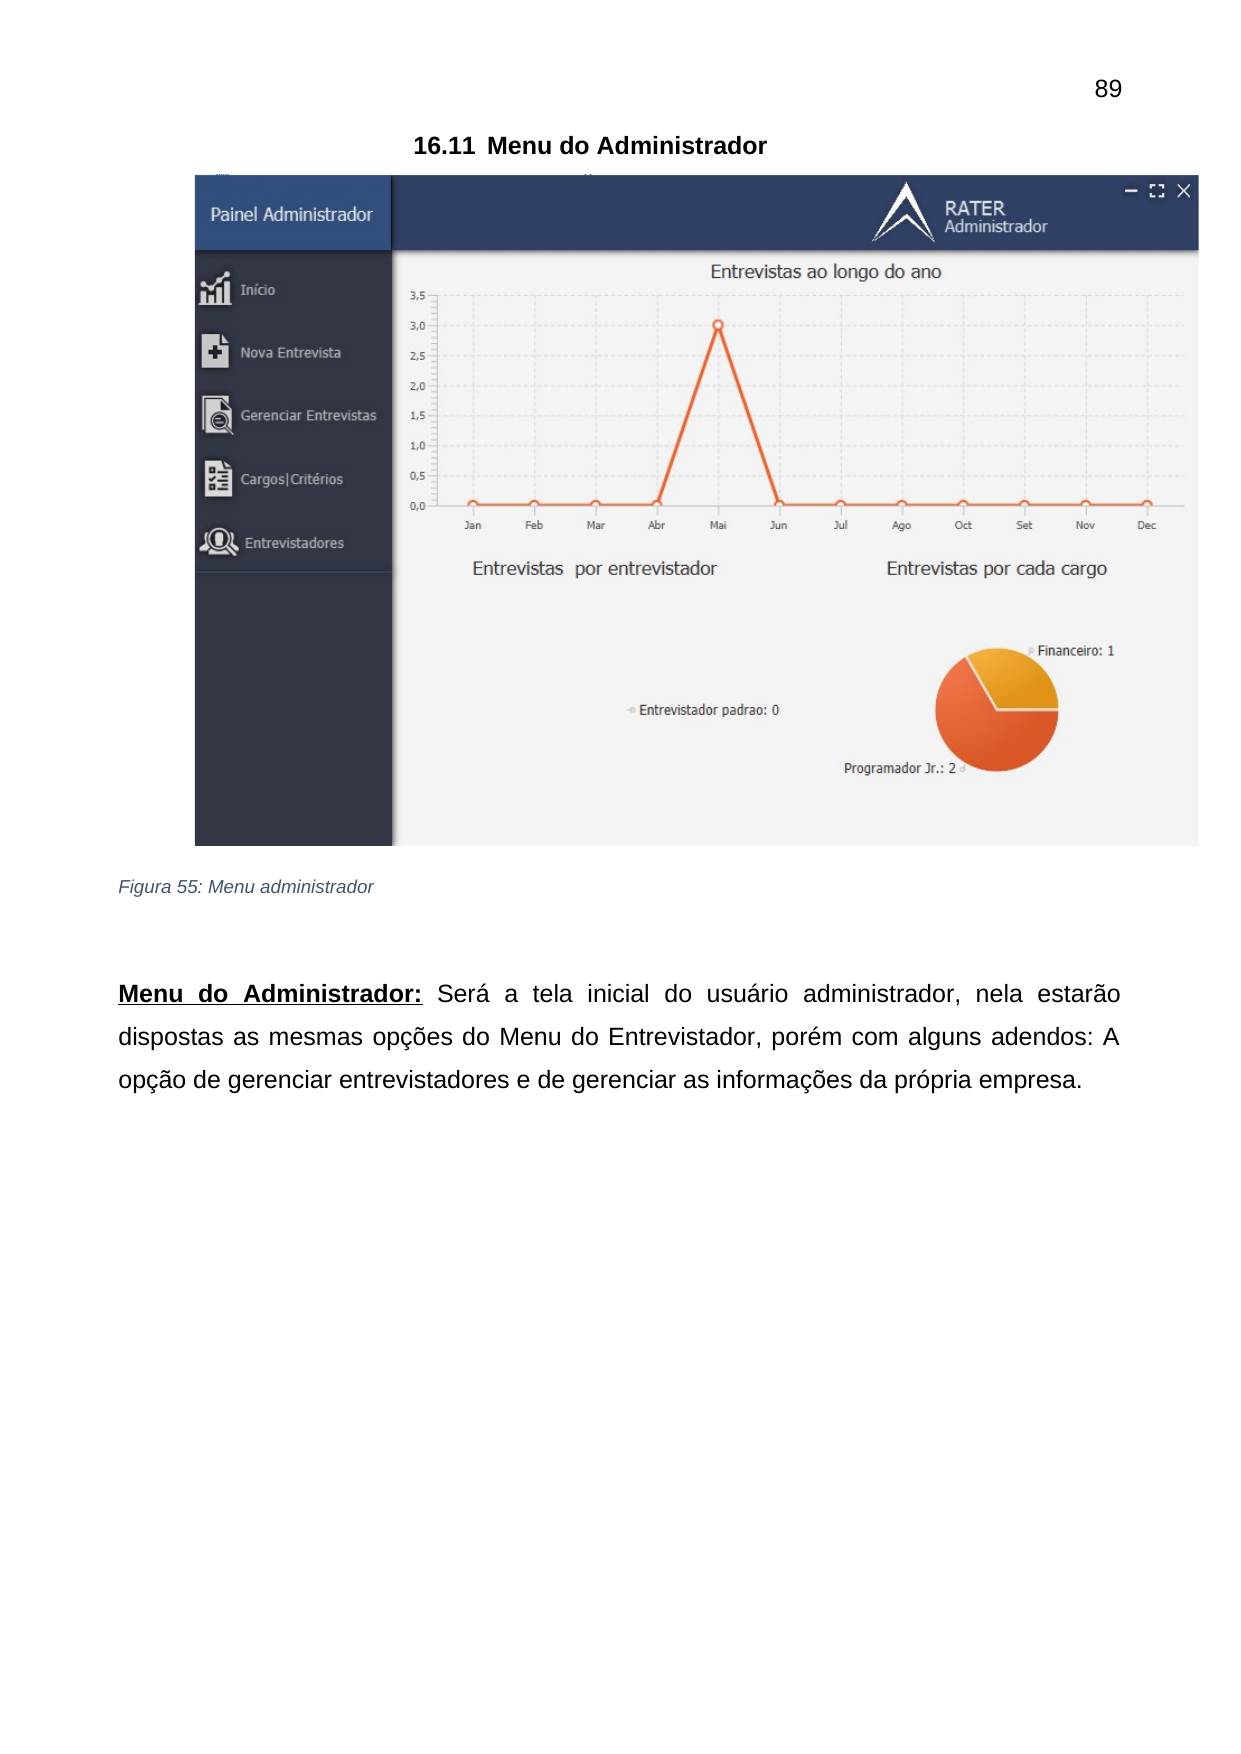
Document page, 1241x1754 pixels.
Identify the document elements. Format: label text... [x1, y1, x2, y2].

subtitle Menu do Administrador [339, 131, 1122, 160]
text Menu do Administrador: Será a tela inicial do usuário administrador, nela estarão dispostas as mesmas opções do Menu do Entrevistador, porém com alguns adendos: A opção de gerenciar entrevistadores e de gerenciar as informações da própria empresa. [118, 978, 1122, 1093]
picture [194, 174, 1199, 846]
